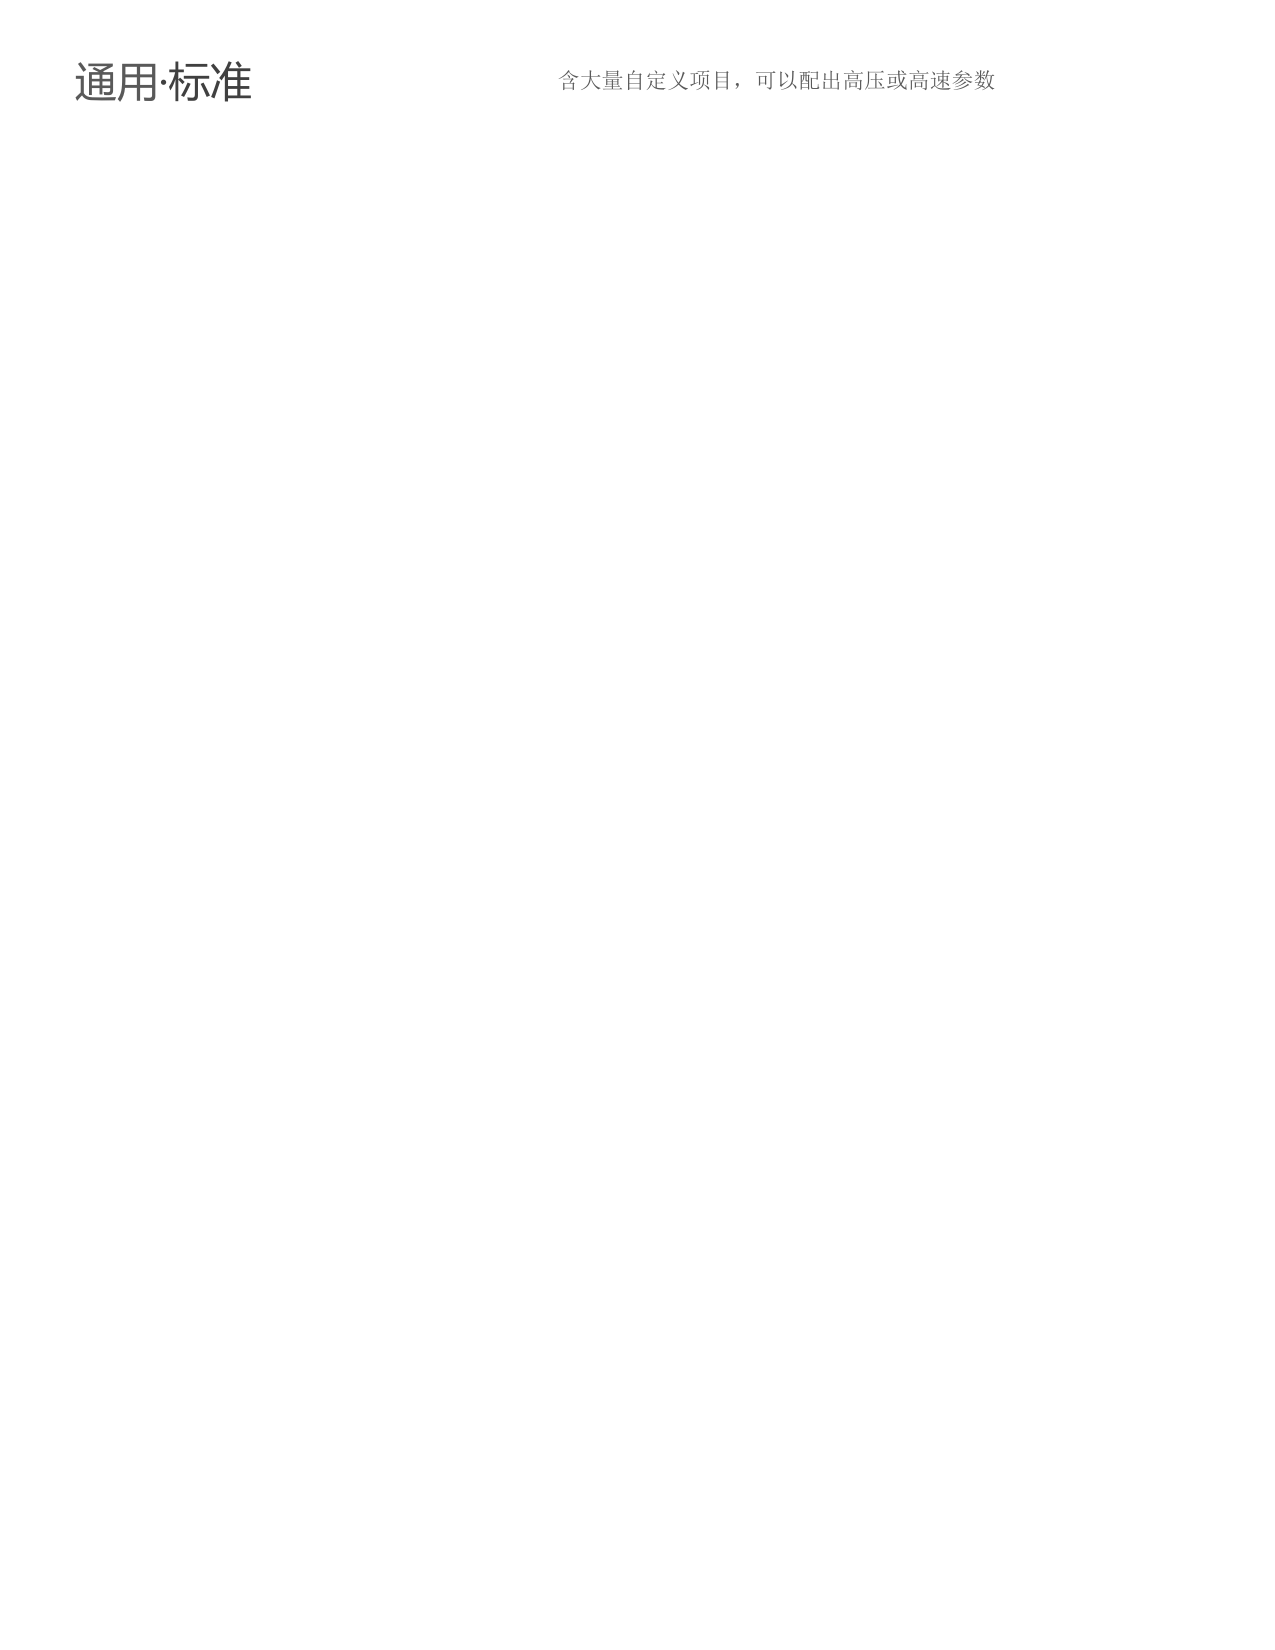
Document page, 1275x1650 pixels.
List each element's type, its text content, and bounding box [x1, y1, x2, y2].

text 通用·标准 [75, 46, 1200, 114]
